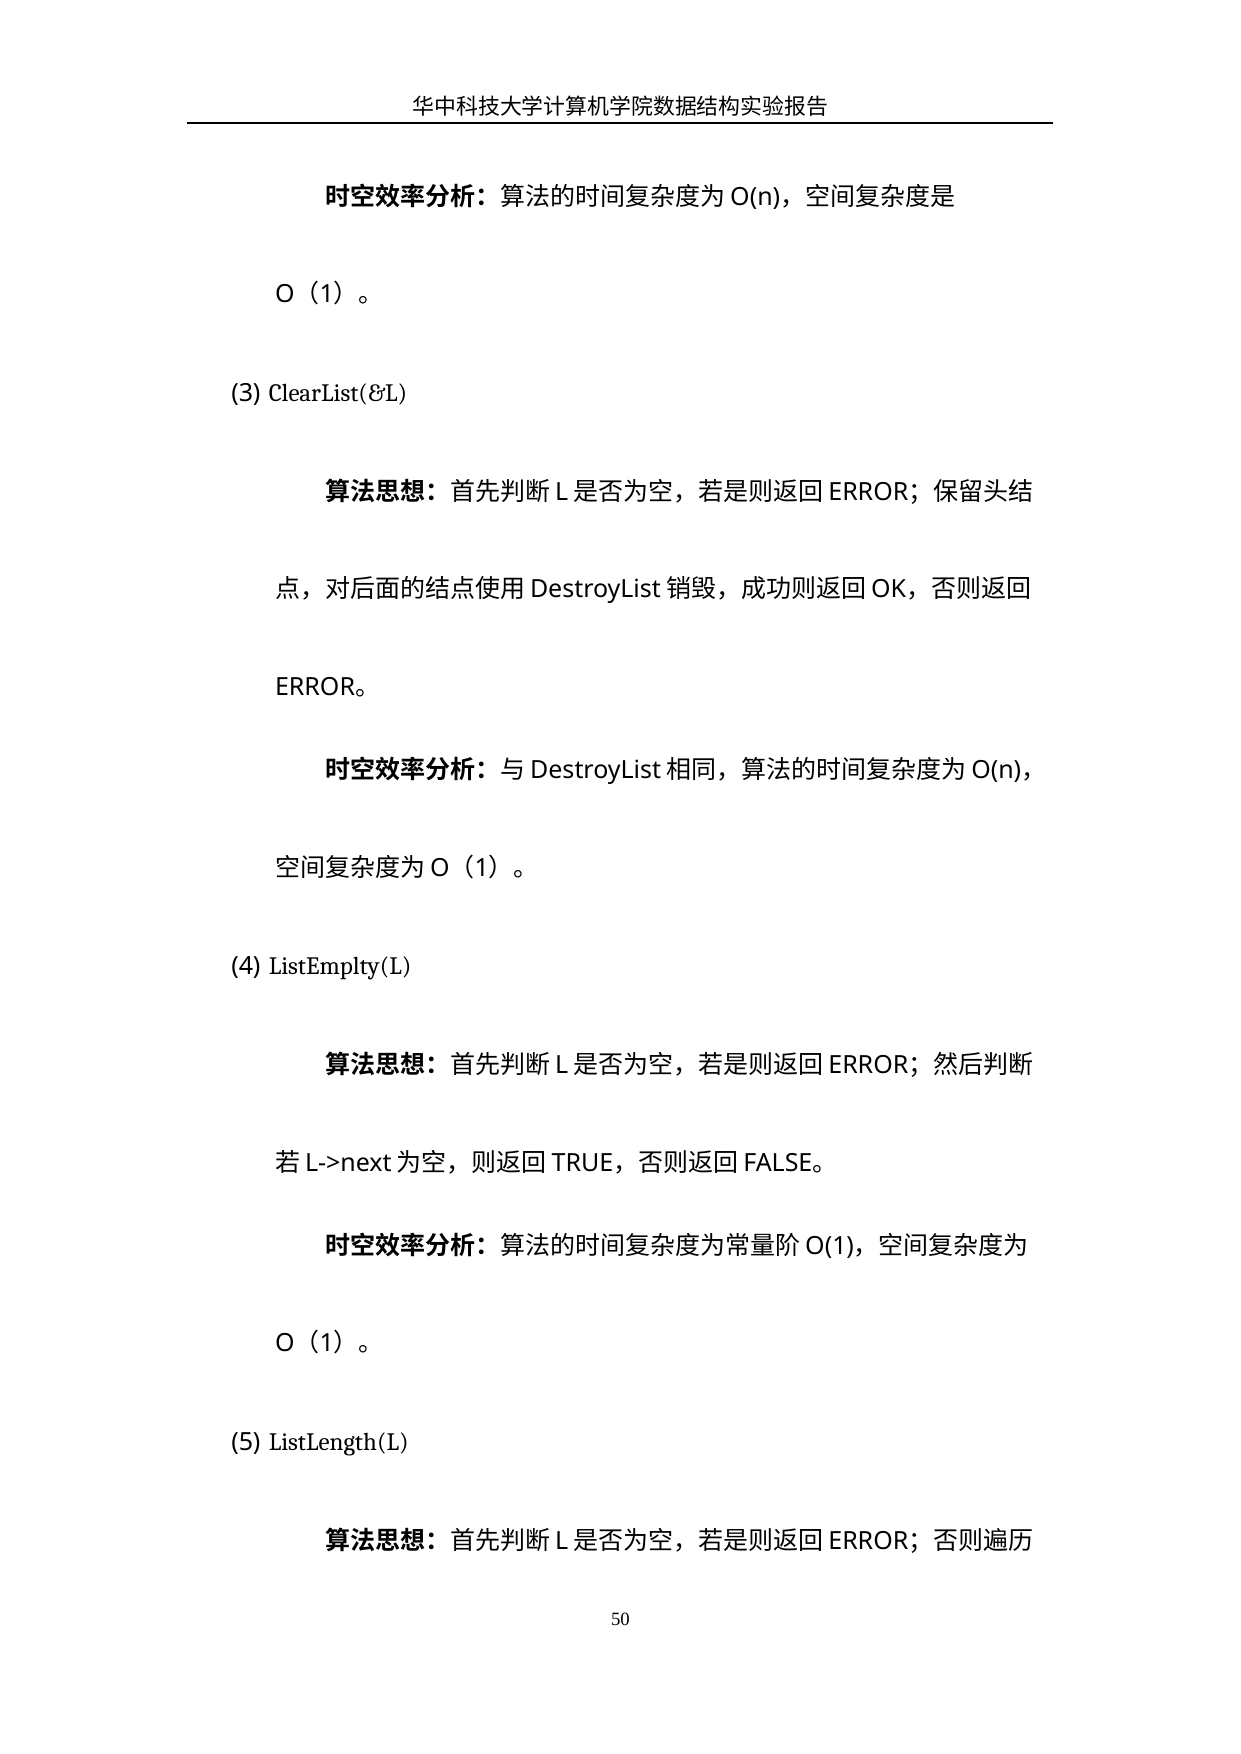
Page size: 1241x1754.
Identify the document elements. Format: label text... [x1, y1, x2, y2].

list ListEmplty(L) [231, 932, 1053, 997]
list ListLength(L) [231, 1408, 1053, 1473]
text 时空效率分析：与DestroyList相同，算法的时间复杂度为O(n)，空间复杂度为O（1）。 [275, 735, 1053, 898]
text 时空效率分析：算法的时间复杂度为常量阶O(1)，空间复杂度为O（1）。 [275, 1211, 1053, 1373]
list ClearList(&L) [231, 359, 1053, 424]
text 时空效率分析：算法的时间复杂度为O(n)，空间复杂度是O（1）。 [275, 162, 1053, 324]
text 算法思想：首先判断L是否为空，若是则返回ERROR；保留头结点，对后面的结点使用DestroyList销毁，成功则返回OK，否则返回ERROR。 [275, 457, 1053, 717]
text 算法思想：首先判断L是否为空，若是则返回ERROR；然后判断若L->next为空，则返回TRUE，否则返回FALSE。 [275, 1030, 1053, 1193]
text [275, 1506, 1053, 1571]
